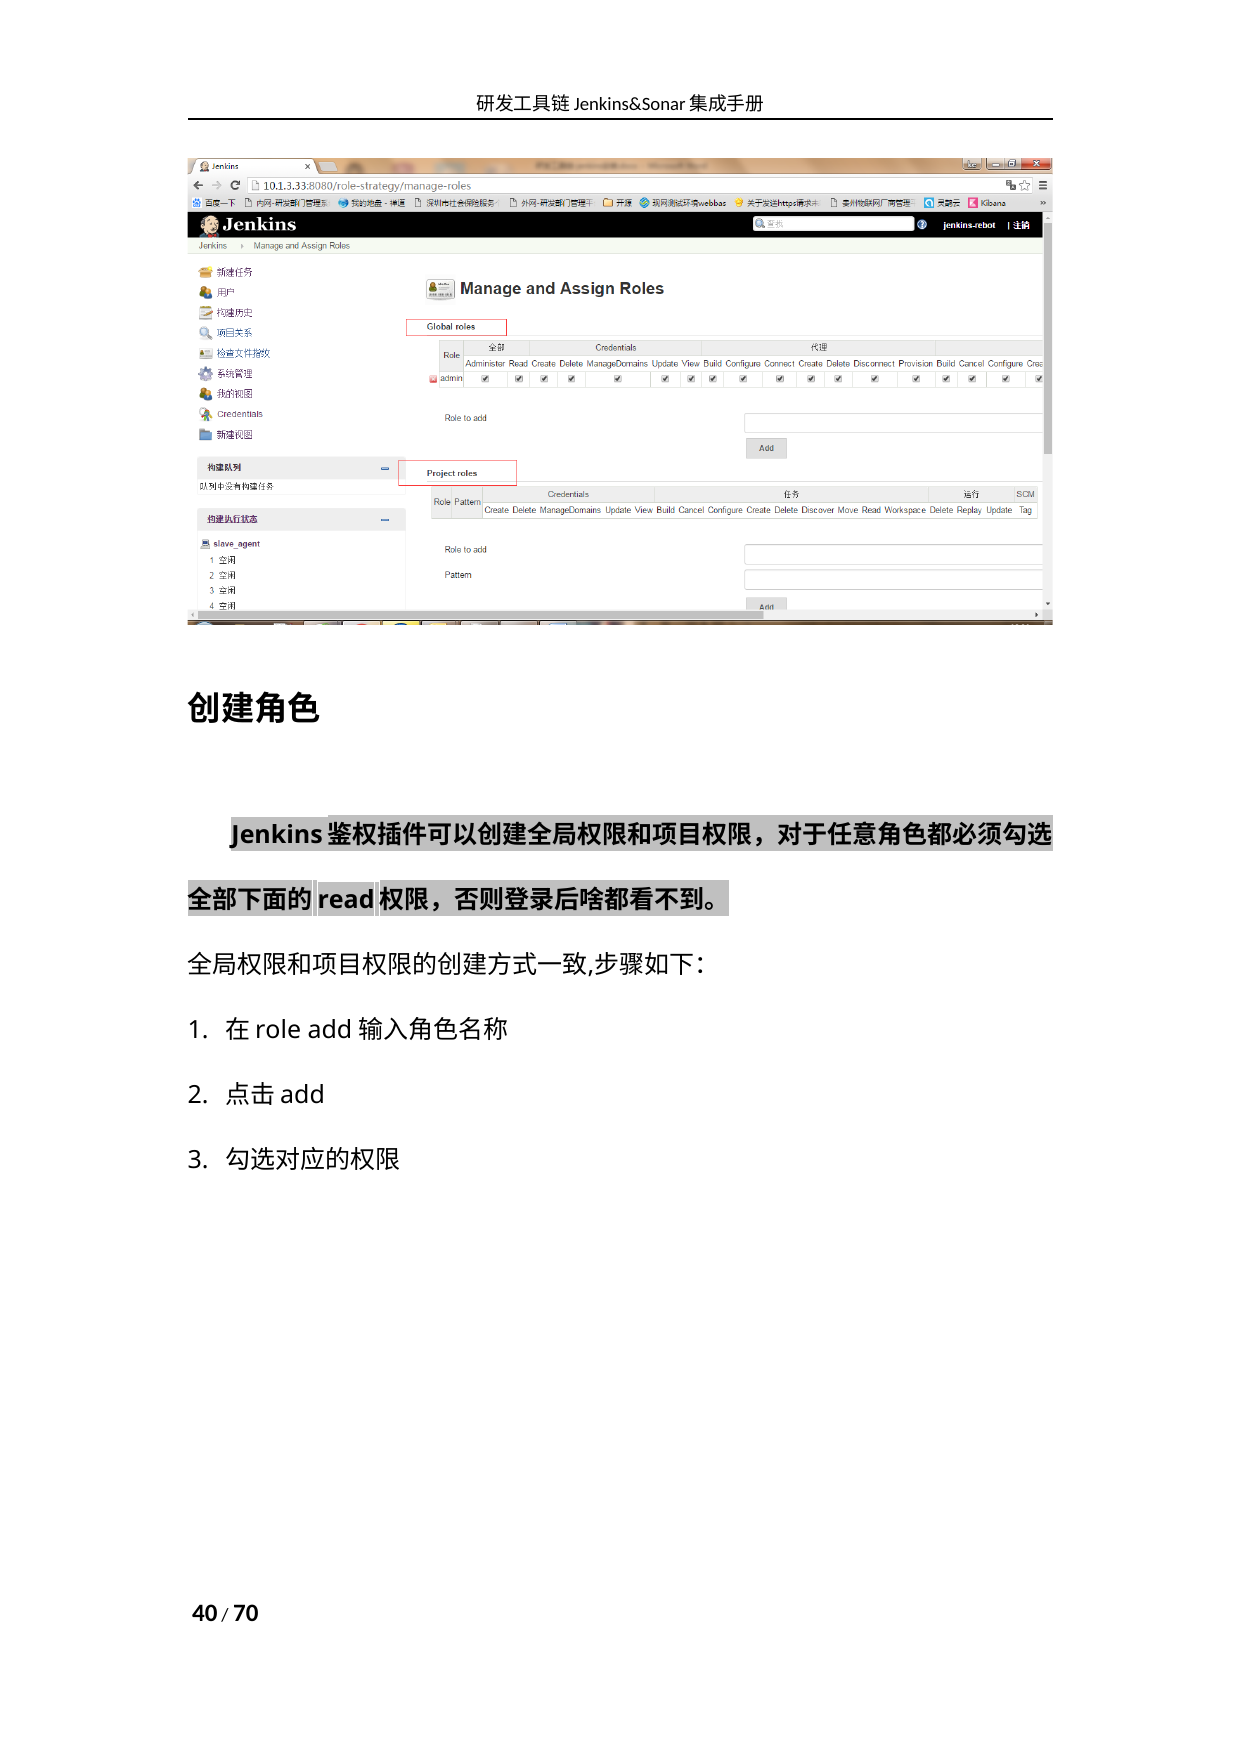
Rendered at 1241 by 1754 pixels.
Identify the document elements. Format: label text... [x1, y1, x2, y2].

list 勾选对应的权限 [187, 1125, 1053, 1190]
text Jenkins鉴权插件可以创建全局权限和项目权限，对于任意角色都必须勾选全部下面的read权限，否则登录后啥都看不到。 [187, 800, 1053, 930]
text 全局权限和项目权限的创建方式一致,步骤如下： [187, 930, 1053, 995]
subtitle 创建角色 [187, 673, 1053, 738]
list 在role add 输入角色名称 [187, 995, 1053, 1060]
picture [187, 158, 1053, 625]
list 点击add [187, 1060, 1053, 1125]
